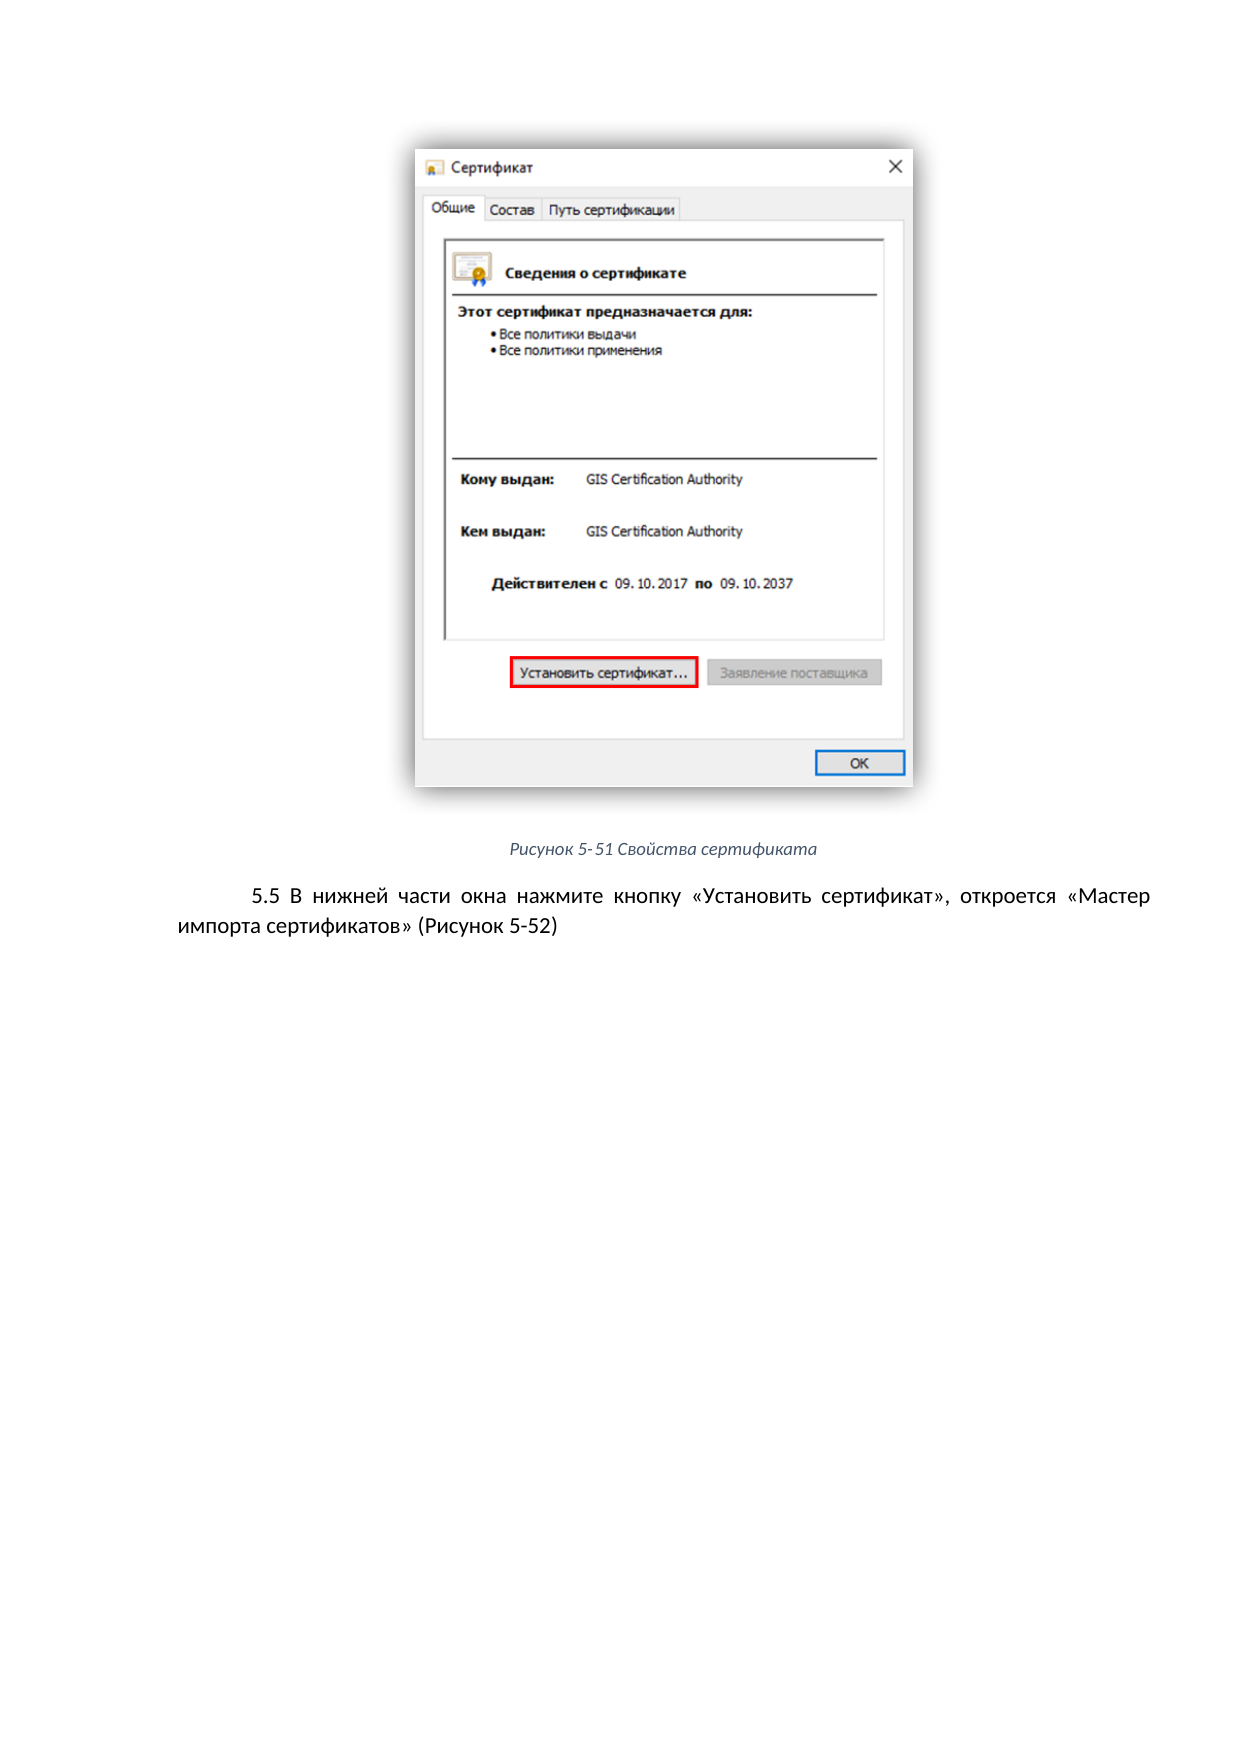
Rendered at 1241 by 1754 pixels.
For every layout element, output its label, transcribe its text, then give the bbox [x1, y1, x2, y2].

picture [415, 149, 913, 787]
